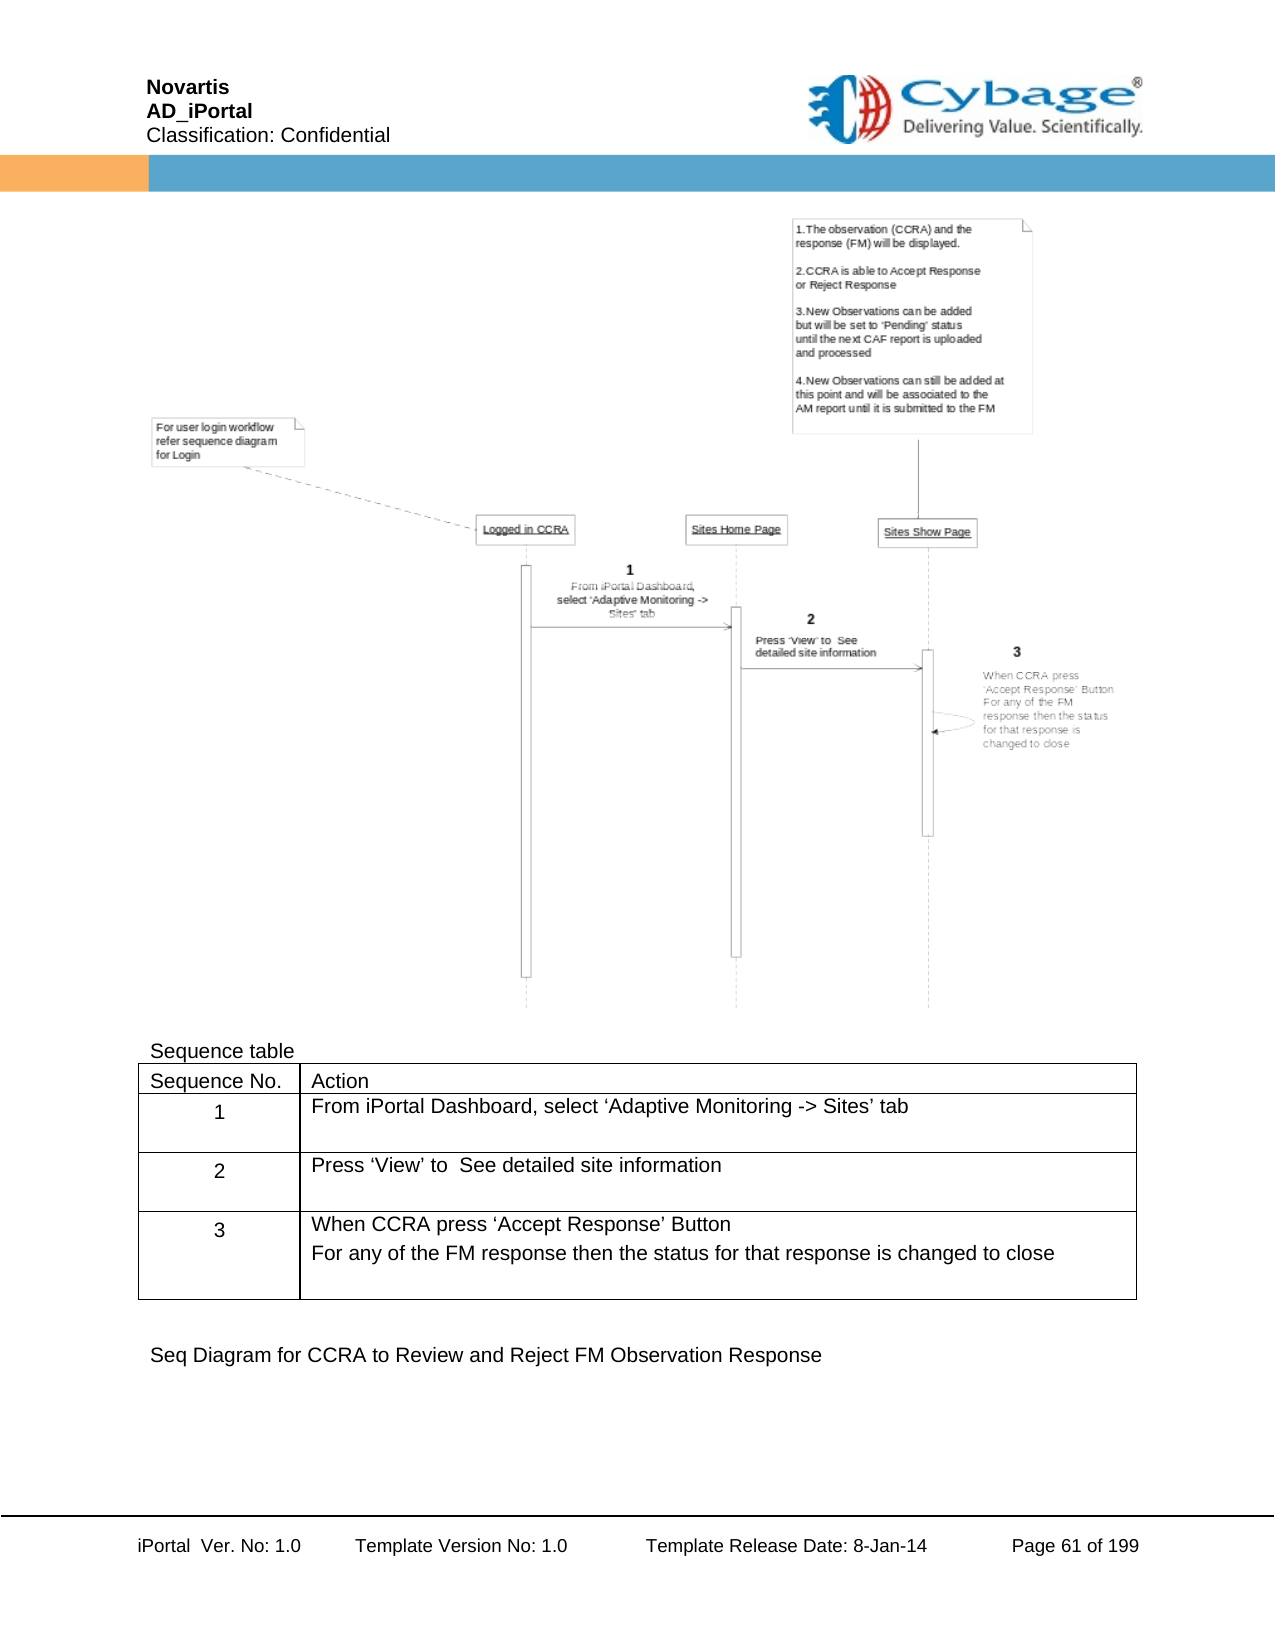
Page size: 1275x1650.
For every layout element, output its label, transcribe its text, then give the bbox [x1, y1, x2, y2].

table_cell From iPortal Dashboard, select ‘Adaptive Monitoring -> Sites’ tab [301, 1094, 1136, 1152]
table_cell When CCRA press ‘Accept Response’ Button For any of the FM response then the status for that response is changed to close [301, 1212, 1136, 1299]
text Sequence table [150, 1034, 1125, 1063]
table_cell Press ‘View’ to See detailed site information [301, 1153, 1136, 1211]
table_header Action [301, 1064, 1136, 1093]
table_cell 3 [139, 1212, 299, 1299]
table_header Sequence No. [139, 1064, 299, 1093]
table_cell 2 [139, 1153, 299, 1211]
table_cell 1 [139, 1094, 299, 1152]
picture [808, 75, 1143, 144]
text Seq Diagram for CCRA to Review and Reject FM Observation Response [150, 1337, 1125, 1367]
